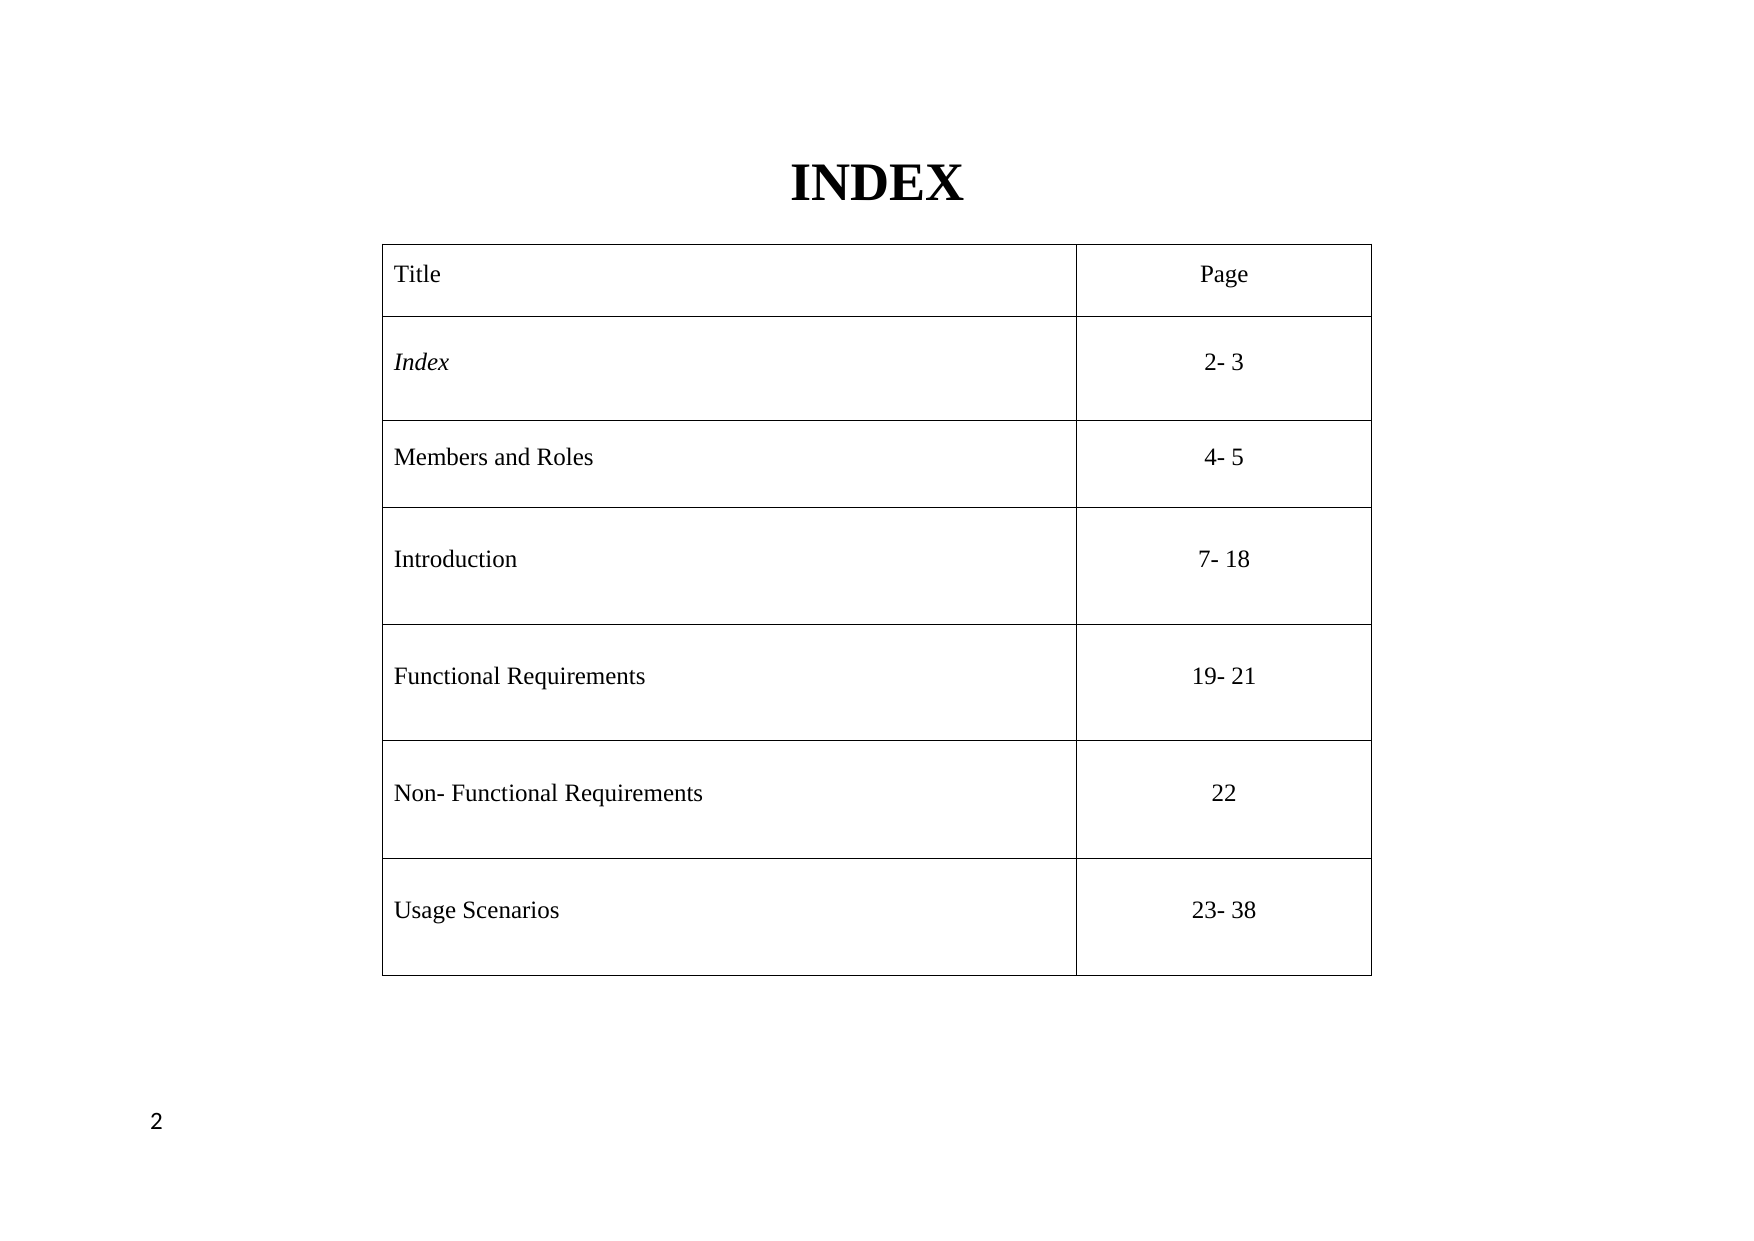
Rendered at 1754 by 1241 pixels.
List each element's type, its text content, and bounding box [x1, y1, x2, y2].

table_cell 4- 5 [1077, 421, 1371, 507]
table_header Title [383, 245, 1076, 316]
table_cell Usage Scenarios [383, 859, 1076, 975]
table_cell Index [383, 317, 1076, 420]
table_cell Non- Functional Requirements [383, 741, 1076, 857]
table_cell 23- 38 [1077, 859, 1371, 975]
text INDEX [150, 150, 1604, 212]
table_cell 19- 21 [1077, 625, 1371, 740]
table_header Page [1077, 245, 1371, 316]
table_cell Members and Roles [383, 421, 1076, 507]
table_cell Functional Requirements [383, 625, 1076, 740]
table_cell Introduction [383, 508, 1076, 624]
table_cell 22 [1077, 741, 1371, 857]
table_cell 7- 18 [1077, 508, 1371, 624]
table_cell 2- 3 [1077, 317, 1371, 420]
